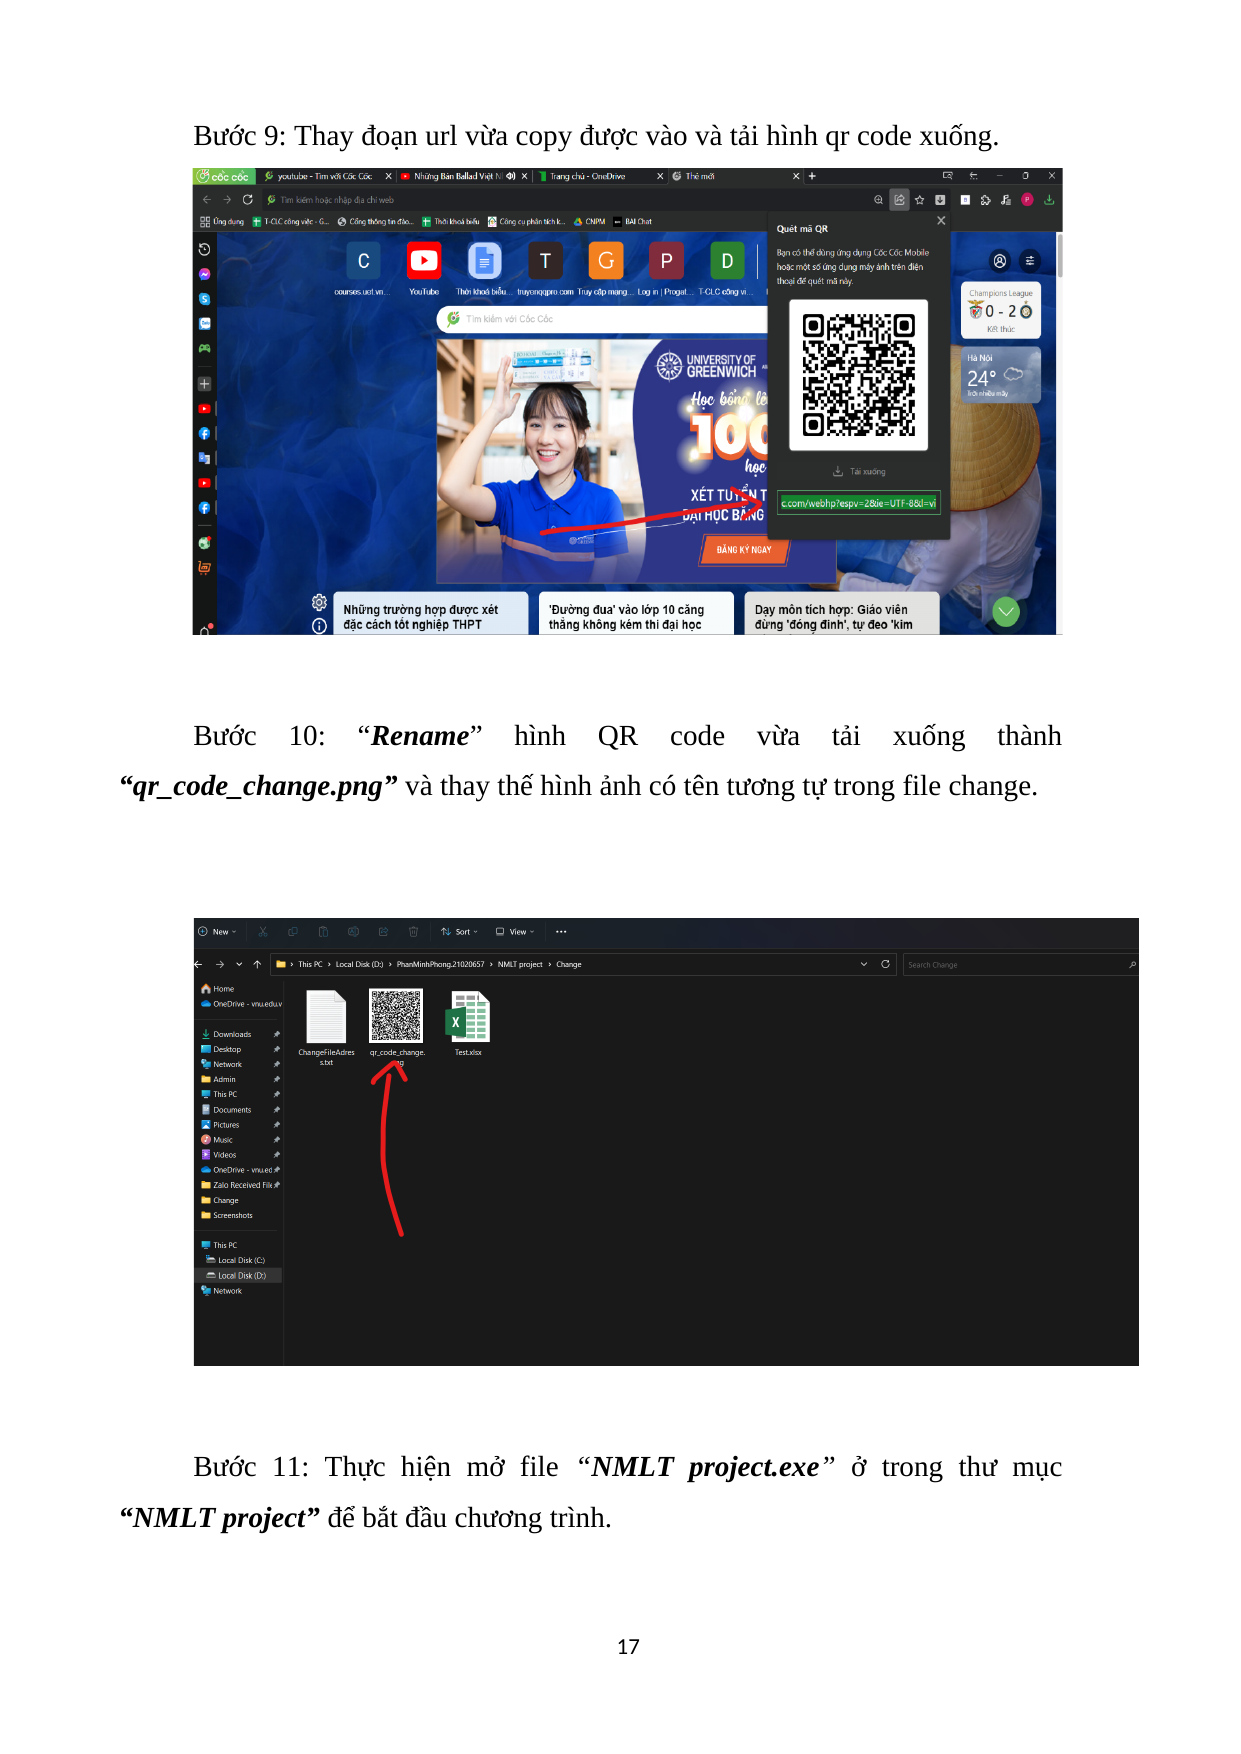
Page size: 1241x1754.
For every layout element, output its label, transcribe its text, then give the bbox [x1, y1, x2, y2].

text Bước 11: Thực hiện mở file “NMLT project.exe” ở trong thư mục “NMLT project” để bắt đầu chương trình. [118, 1449, 1063, 1533]
picture [193, 918, 1139, 1366]
picture [192, 168, 1063, 635]
text Bước 10: “Rename” hình QR code vừa tải xuống thành “qr_code_change.png” và thay thế hình ảnh có tên tương tự trong file change. [118, 718, 1063, 802]
text Bước 9: Thay đoạn url vừa copy được vào và tải hình qr code xuống. [118, 118, 1063, 152]
